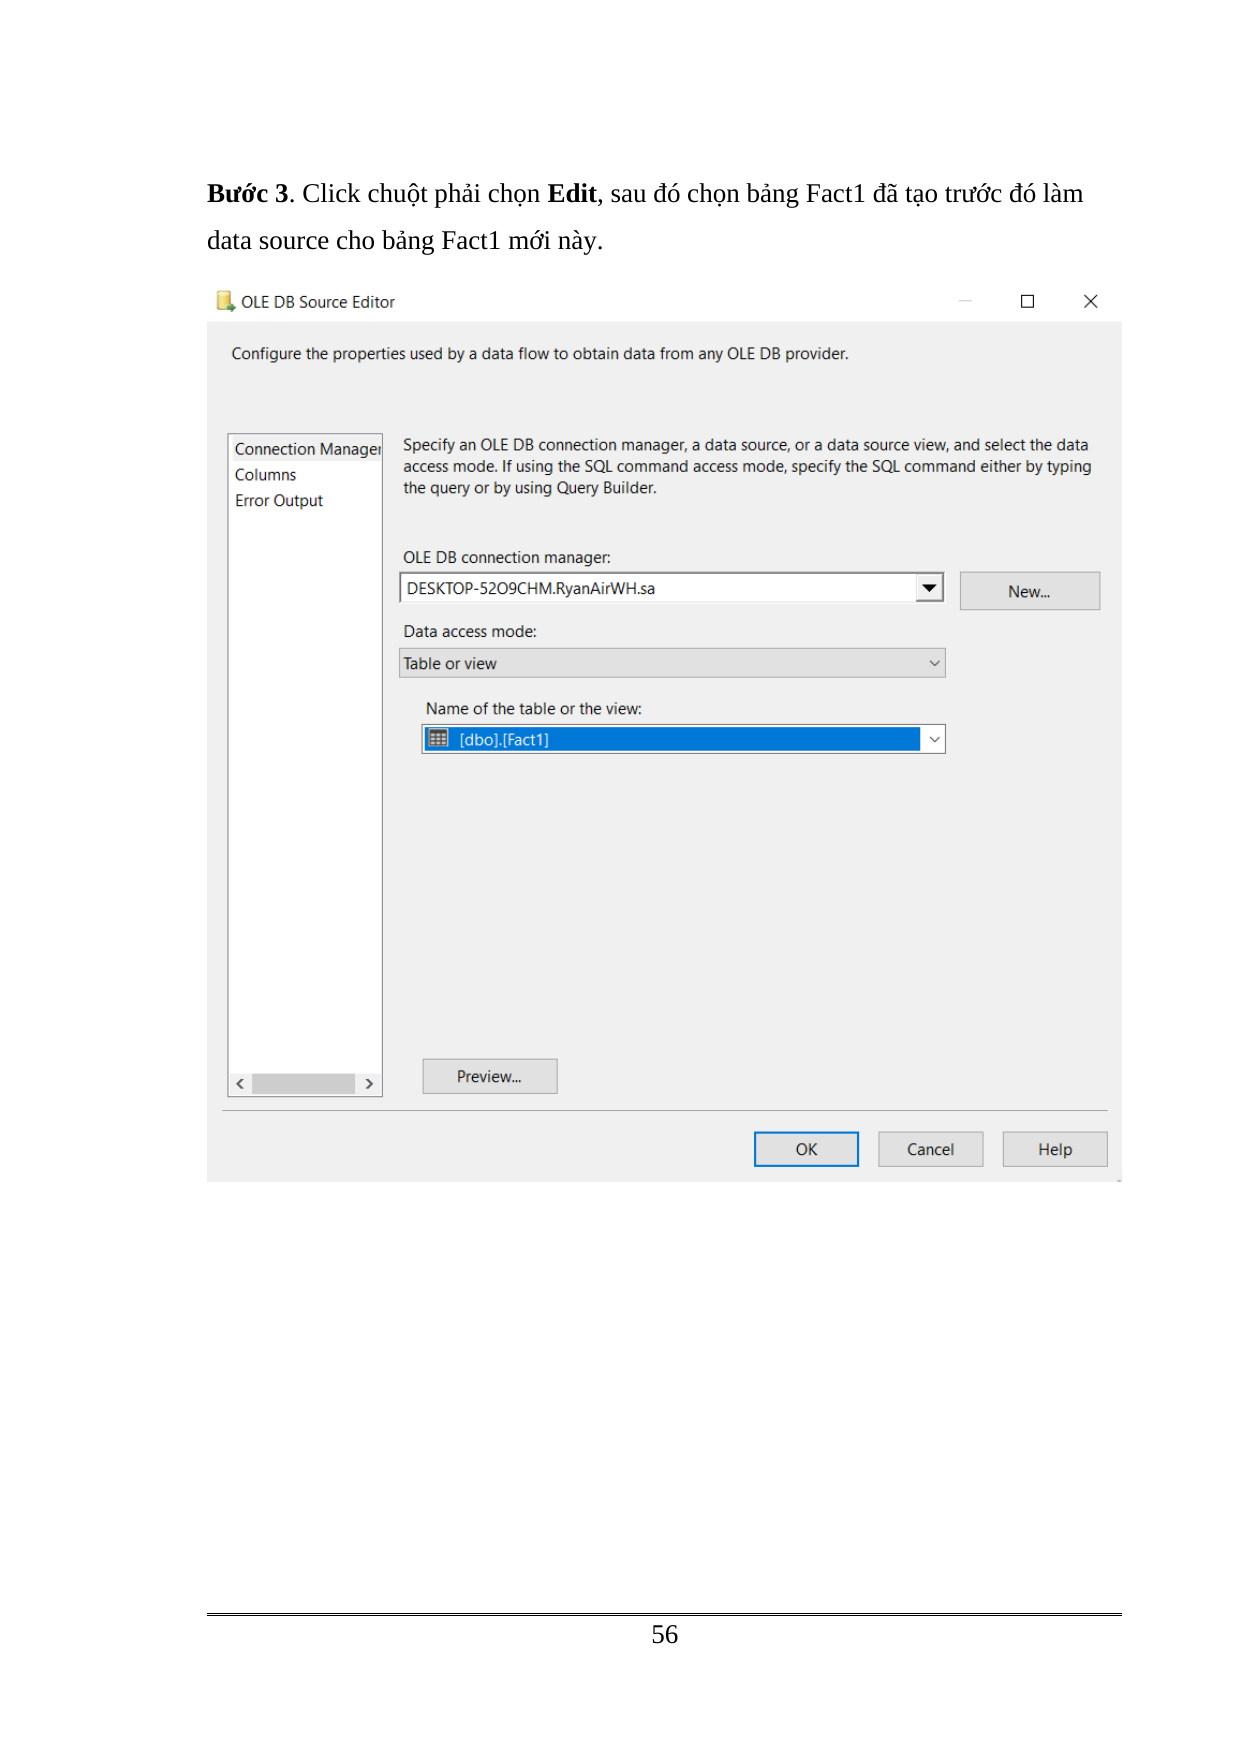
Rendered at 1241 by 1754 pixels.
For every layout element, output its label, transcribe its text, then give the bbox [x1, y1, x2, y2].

text Bước 3. Click chuột phải chọn Edit, sau đó chọn bảng Fact1 đã tạo trước đó làm data source cho bảng Fact1 mới này. [207, 177, 1122, 255]
picture [206, 283, 1123, 1182]
